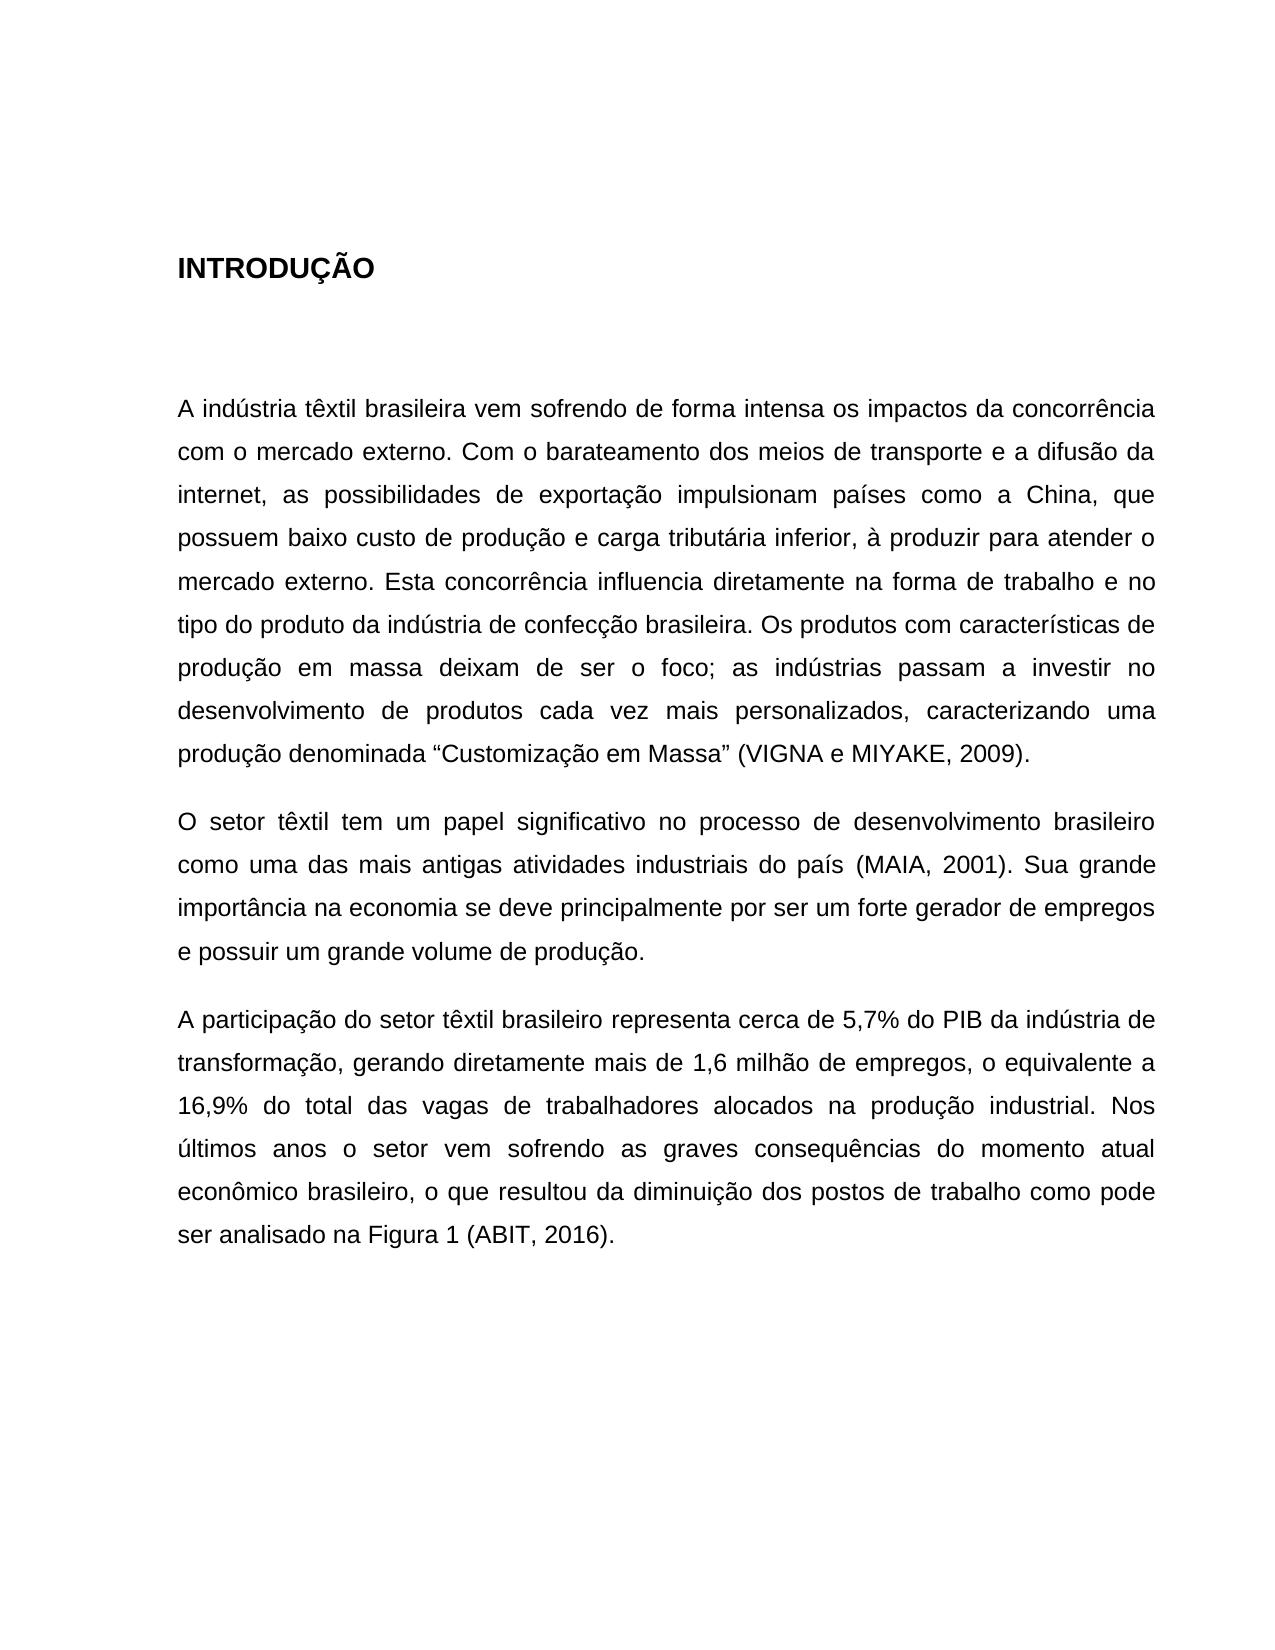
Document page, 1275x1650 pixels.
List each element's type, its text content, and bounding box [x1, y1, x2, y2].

subtitle Introdução [177, 251, 1157, 284]
text A indústria têxtil brasileira vem sofrendo de forma intensa os impactos da concorrência com o mercado externo. Com o barateamento dos meios de transporte e a difusão da internet, as possibilidades de exportação impulsionam países como a China, que possuem baixo custo de produção e carga tributária inferior, à produzir para atender o mercado externo. Esta concorrência influencia diretamente na forma de trabalho e no tipo do produto da indústria de confecção brasileira. Os produtos com características de produção em massa deixam de ser o foco; as indústrias passam a investir no desenvolvimento de produtos cada vez mais personalizados, caracterizando uma produção denominada “Customização em Massa” . [177, 394, 1157, 768]
text O setor têxtil tem um papel significativo no processo de desenvolvimento brasileiro como uma das mais antigas atividades industriais do país . Sua grande importância na economia se deve principalmente por ser um forte gerador de empregos e possuir um grande volume de produção. [177, 807, 1157, 965]
text A participação do setor têxtil brasileiro representa cerca de 5,7% do PIB da indústria de transformação, gerando diretamente mais de 1,6 milhão de empregos, o equivalente a 16,9% do total das vagas de trabalhadores alocados na produção industrial. Nos últimos anos o setor vem sofrendo as graves consequências do momento atual econômico brasileiro, o que resultou da diminuição dos postos de trabalho como pode ser analisado na Figura 1 . [177, 1005, 1157, 1249]
